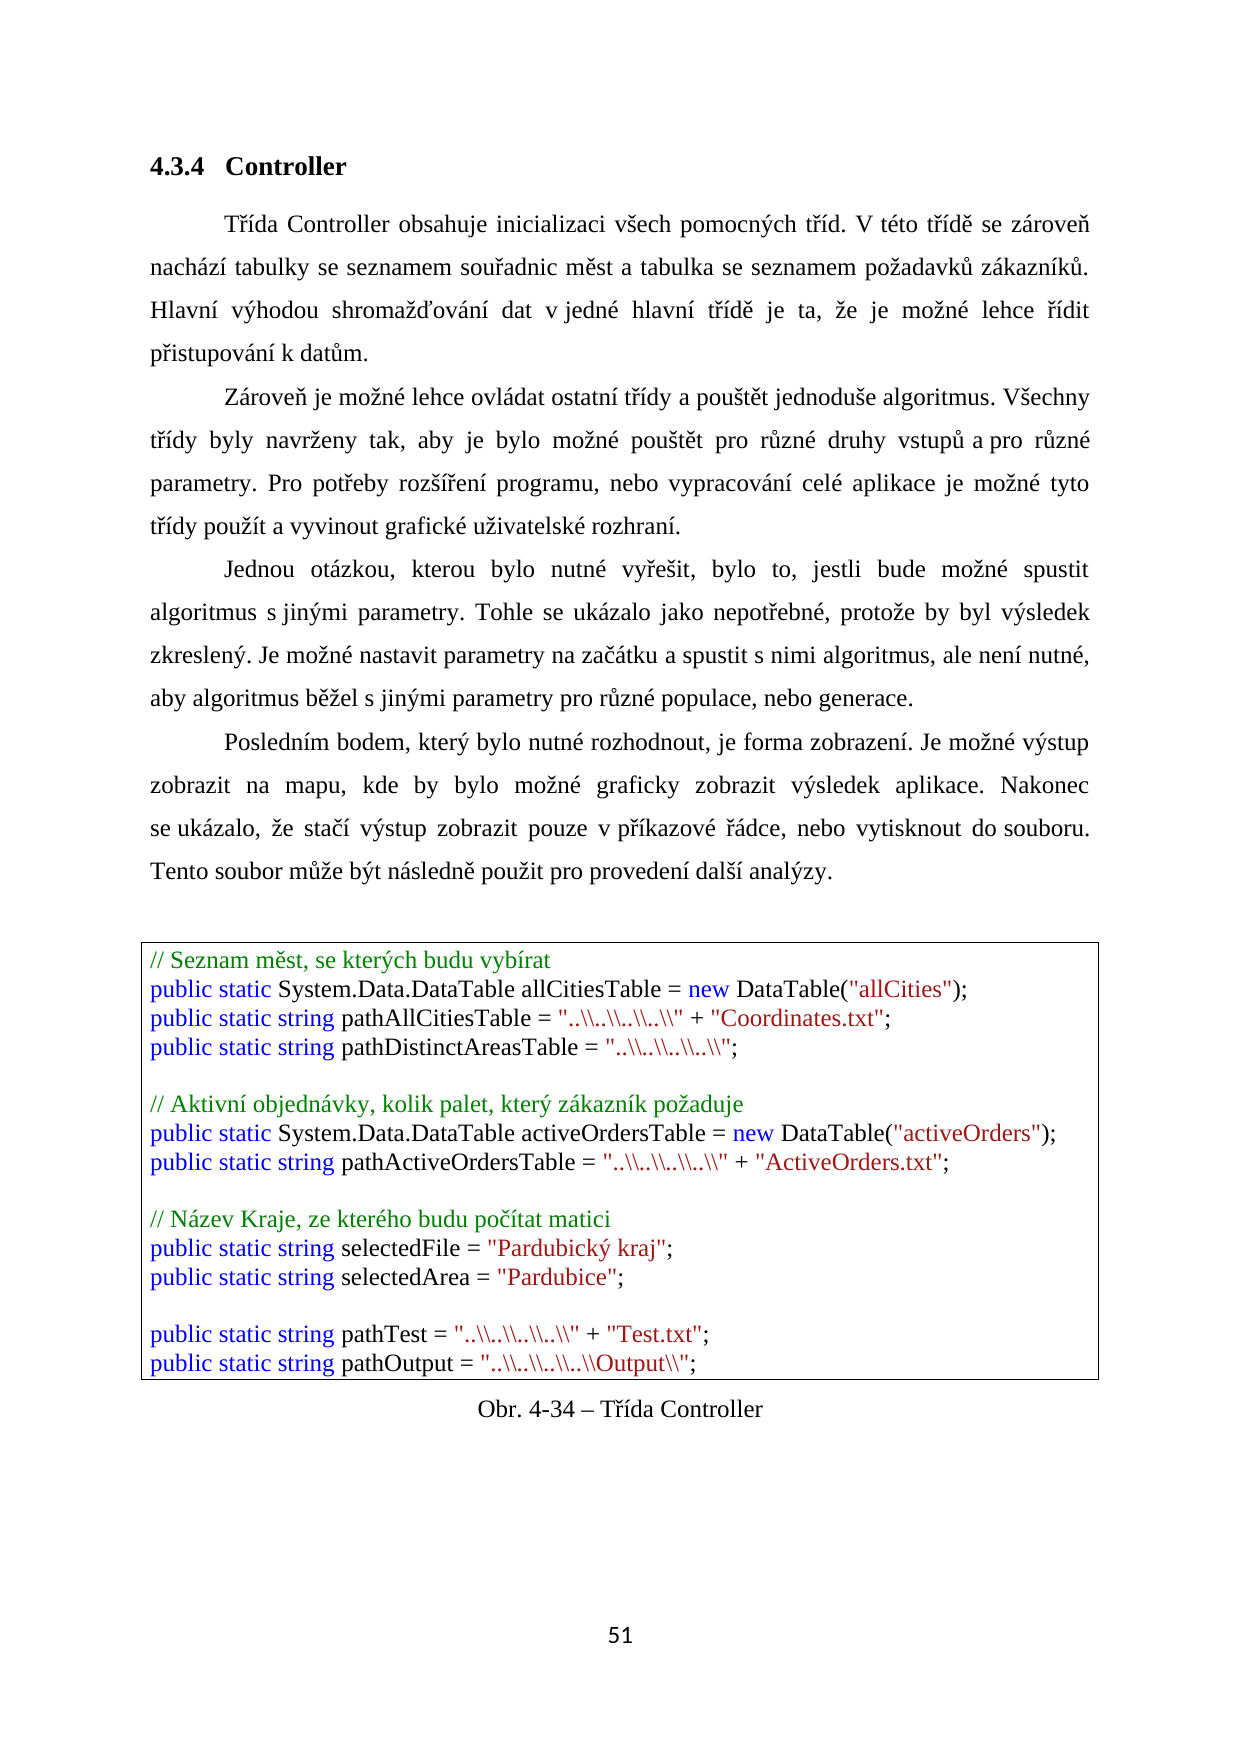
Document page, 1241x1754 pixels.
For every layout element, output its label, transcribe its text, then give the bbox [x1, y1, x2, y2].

text // Aktivní objednávky, kolik palet, který zákazník požaduje [150, 1089, 1090, 1118]
text public static string pathTest = "..\\..\\..\\..\\" + "Test.txt"; [150, 1319, 1090, 1345]
text public static string pathOutput = "..\\..\\..\\..\\Output\\"; [142, 1345, 1098, 1379]
text Posledním bodem, který bylo nutné rozhodnout, je forma zobrazení. Je možné výstup zobrazit na mapu, kde by bylo možné graficky zobrazit výsledek aplikace. Nakonec se ukázalo, že stačí výstup zobrazit pouze v příkazové řádce, nebo vytisknout do souboru. Tento soubor může být následně použit pro provedení další analýzy. [150, 727, 1090, 885]
text public static string pathActiveOrdersTable = "..\\..\\..\\..\\" + "ActiveOrders.txt"; [150, 1147, 1090, 1175]
text public static string selectedFile = "Pardubický kraj"; [150, 1233, 1090, 1262]
subtitle Controller [150, 150, 1090, 181]
text Zároveň je možné lehce ovládat ostatní třídy a pouštět jednoduše algoritmus. Všechny třídy byly navrženy tak, aby je bylo možné pouštět pro různé druhy vstupů a pro různé parametry. Pro potřeby rozšíření programu, nebo vypracování celé aplikace je možné tyto třídy použít a vyvinout grafické uživatelské rozhraní. [150, 382, 1090, 540]
text Třída Controller obsahuje inicializaci všech pomocných tříd. V této třídě se zároveň nachází tabulky se seznamem souřadnic měst a tabulka se seznamem požadavků zákazníků. Hlavní výhodou shromažďování dat v jedné hlavní třídě je ta, že je možné lehce řídit přistupování k datům. [150, 209, 1090, 367]
text public static System.Data.DataTable allCitiesTable = new DataTable("allCities"); [150, 974, 1090, 1003]
text Jednou otázkou, kterou bylo nutné vyřešit, bylo to, jestli bude možné spustit algoritmus s jinými parametry. Tohle se ukázalo jako nepotřebné, protože by byl výsledek zkreslený. Je možné nastavit parametry na začátku a spustit s nimi algoritmus, ale není nutné, aby algoritmus běžel s jinými parametry pro různé populace, nebo generace. [150, 554, 1090, 712]
text // Název Kraje, ze kterého budu počítat matici [150, 1204, 1090, 1233]
text // Seznam měst, se kterých budu vybírat [142, 943, 1098, 974]
text public static string selectedArea = "Pardubice"; [150, 1262, 1090, 1290]
text public static System.Data.DataTable activeOrdersTable = new DataTable("activeOrders"); [150, 1118, 1090, 1147]
text public static string pathAllCitiesTable = "..\\..\\..\\..\\" + "Coordinates.txt"; [150, 1003, 1090, 1032]
text public static string pathDistinctAreasTable = "..\\..\\..\\..\\"; [150, 1032, 1090, 1060]
